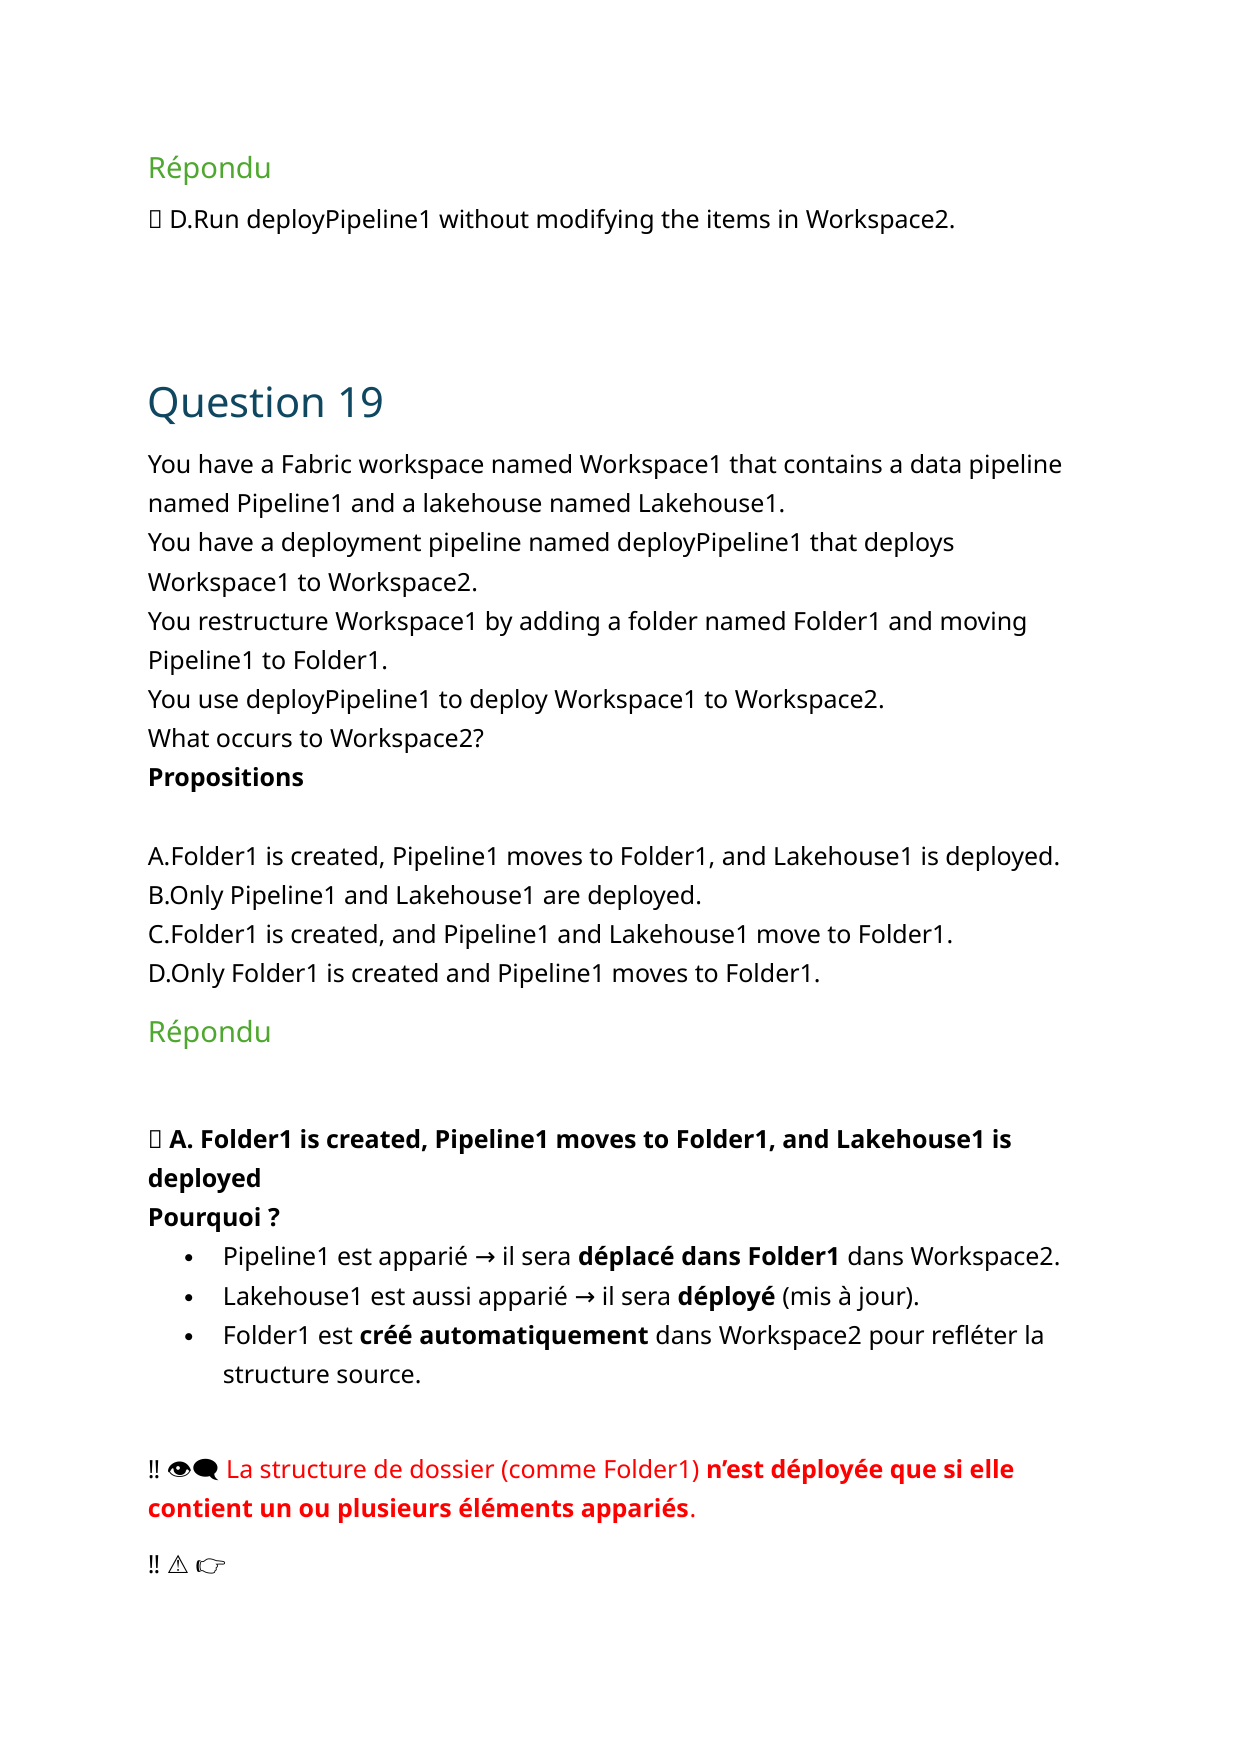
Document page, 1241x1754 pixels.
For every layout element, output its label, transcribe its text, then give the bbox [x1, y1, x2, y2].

text You have a Fabric workspace named Workspace1 that contains a data pipeline named Pipeline1 and a lakehouse named Lakehouse1. [148, 447, 1093, 520]
text Pourquoi ? [148, 1200, 1093, 1234]
text C.Folder1 is created, and Pipeline1 and Lakehouse1 move to Folder1. [148, 917, 1093, 951]
list Pipeline1 est apparié → il sera déplacé dans Folder1 dans Workspace2. [185, 1239, 1093, 1273]
text What occurs to Workspace2? [148, 721, 1093, 755]
list Lakehouse1 est aussi apparié → il sera déployé (mis à jour). [185, 1278, 1093, 1312]
text You restructure Workspace1 by adding a folder named Folder1 and moving Pipeline1 to Folder1. [148, 603, 1093, 677]
text B.Only Pipeline1 and Lakehouse1 are deployed. [148, 878, 1093, 912]
text ‼️ ️ [148, 1547, 1093, 1581]
text You have a deployment pipeline named deployPipeline1 that deploys Workspace1 to Workspace2. [148, 525, 1093, 598]
text A.Folder1 is created, Pipeline1 moves to Folder1, and Lakehouse1 is deployed. [148, 838, 1093, 872]
text ‼️ ️‍️ La structure de dossier (comme Folder1) n’est déployée que si elle contient un ou plusieurs éléments appariés. [148, 1452, 1093, 1525]
subtitle Répondu [148, 1012, 1093, 1051]
subtitle Question 19 [148, 373, 1093, 430]
text You use deployPipeline1 to deploy Workspace1 to Workspace2. [148, 682, 1093, 716]
text ✅ D.Run deployPipeline1 without modifying the items in Workspace2. [148, 202, 1093, 236]
text D.Only Folder1 is created and Pipeline1 moves to Folder1. [148, 956, 1093, 990]
text Propositions [148, 760, 1093, 794]
text ✅ A. Folder1 is created, Pipeline1 moves to Folder1, and Lakehouse1 is deployed [148, 1122, 1093, 1195]
list Folder1 est créé automatiquement dans Workspace2 pour refléter la structure source. [185, 1317, 1093, 1391]
subtitle Répondu [148, 148, 1093, 187]
